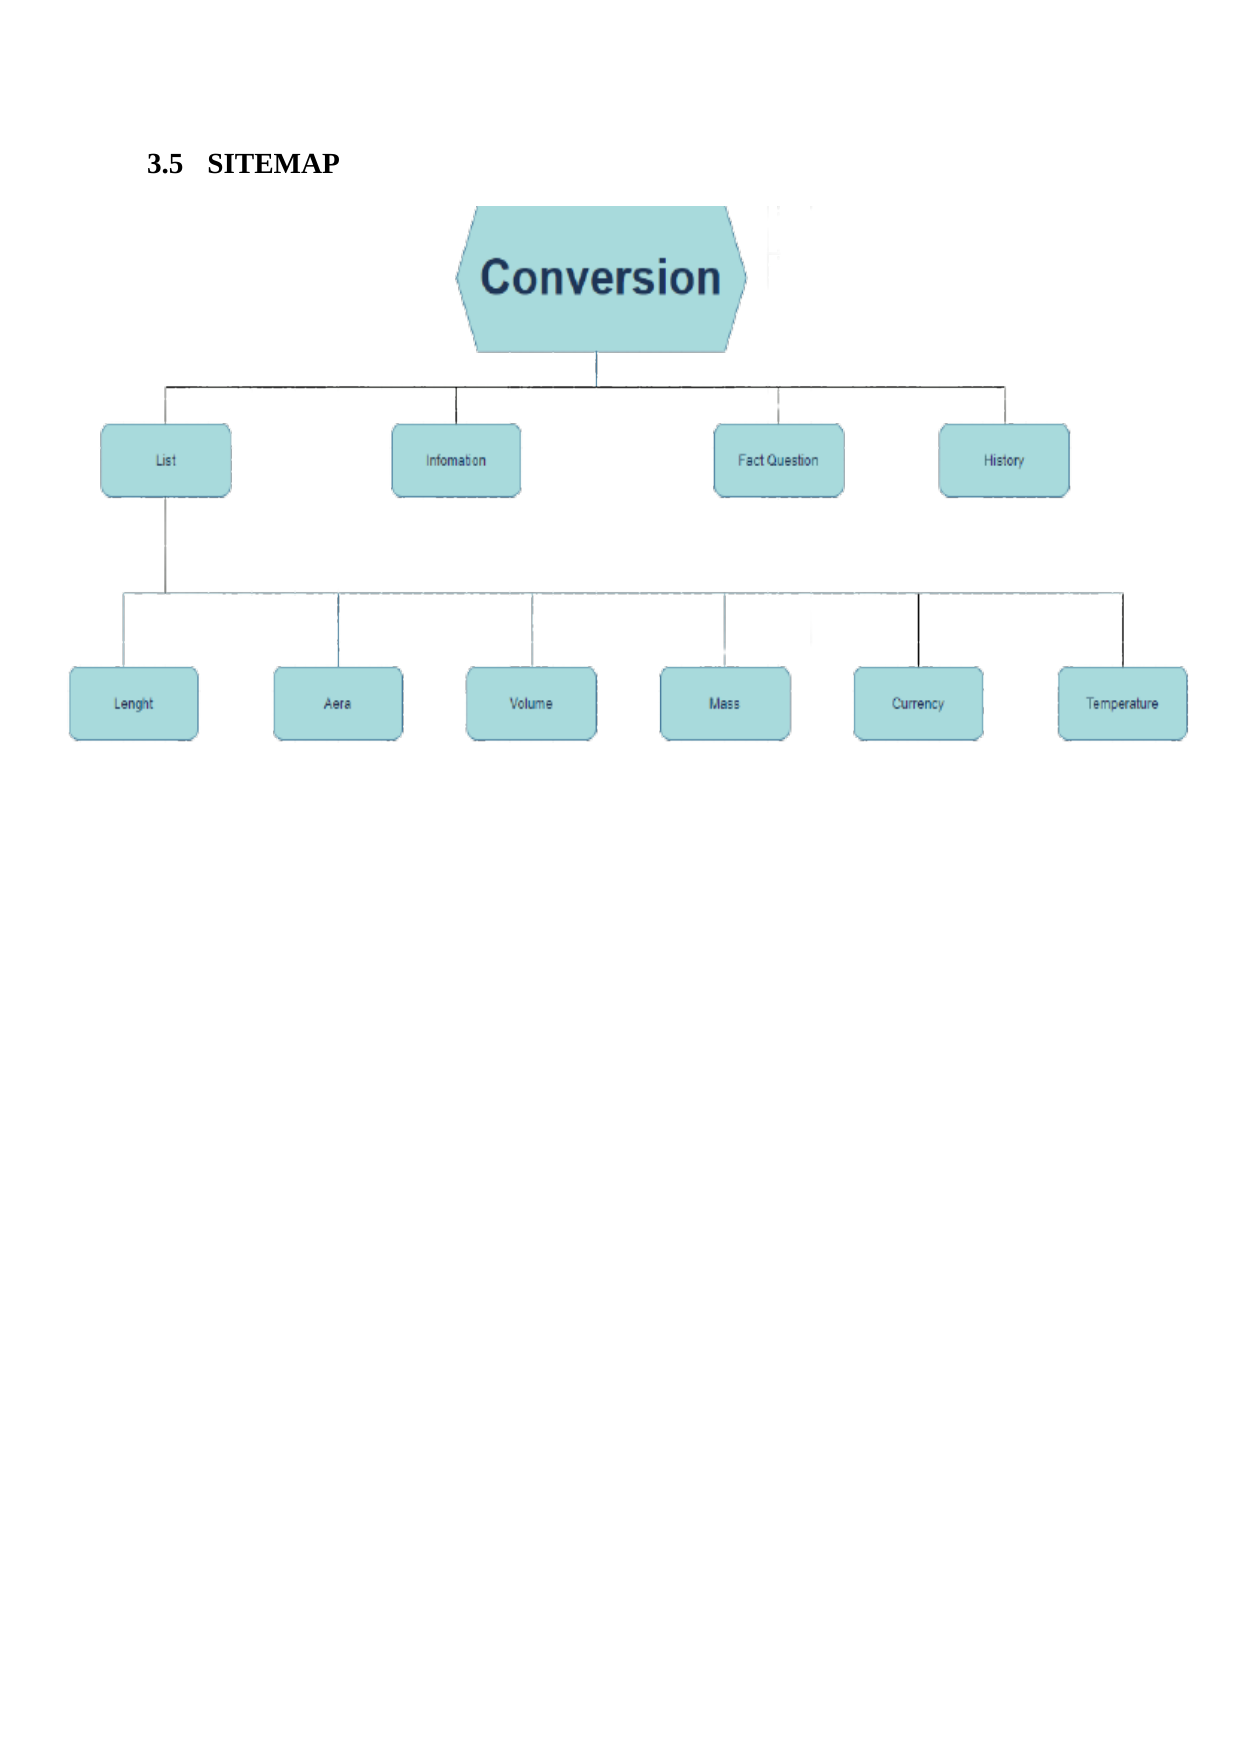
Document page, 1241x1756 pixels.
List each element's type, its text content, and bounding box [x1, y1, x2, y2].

picture [41, 206, 1200, 748]
subtitle SITEMAP [147, 147, 1240, 180]
